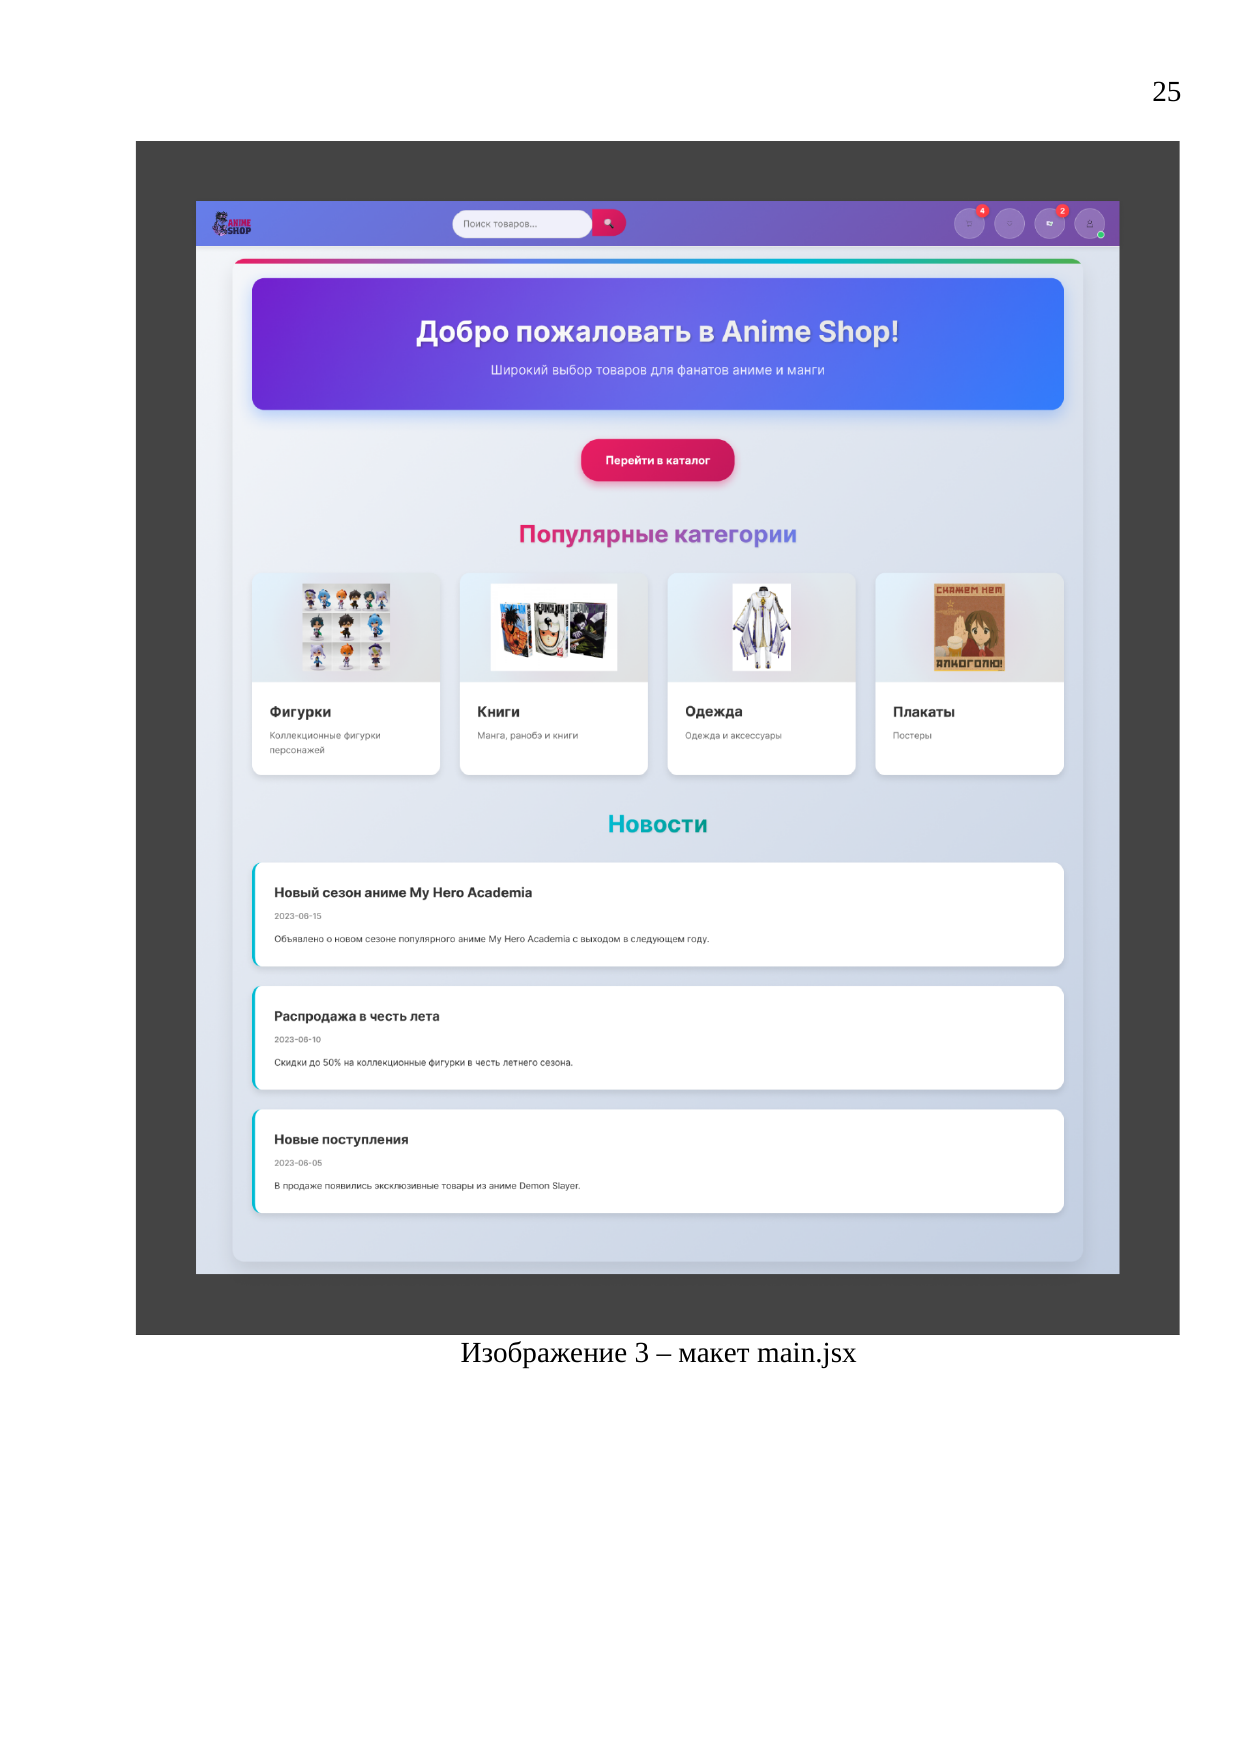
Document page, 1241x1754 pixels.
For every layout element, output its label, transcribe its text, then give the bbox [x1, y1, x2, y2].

text Изображение 3 – макет main.jsx [136, 1335, 1181, 1368]
picture [135, 141, 1180, 1335]
